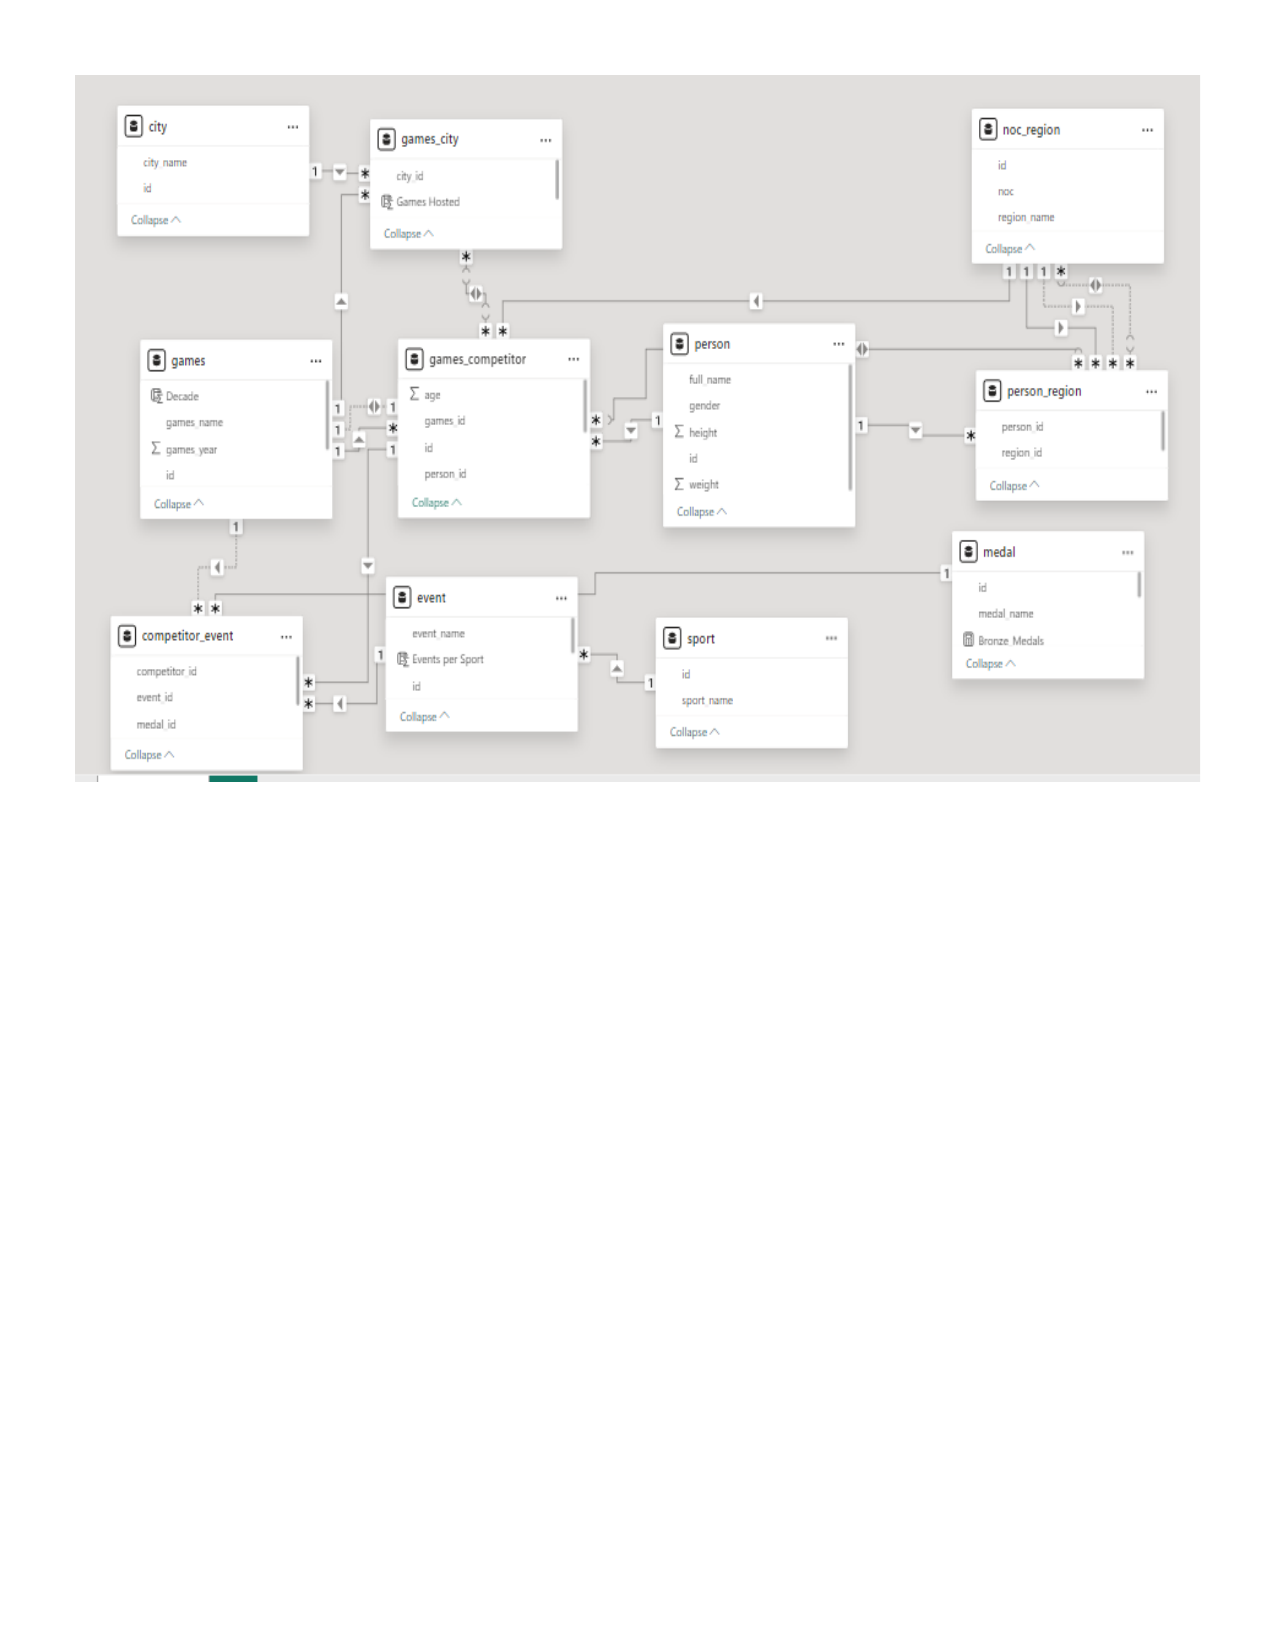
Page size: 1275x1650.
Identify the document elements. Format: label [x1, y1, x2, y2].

picture [75, 75, 1200, 782]
